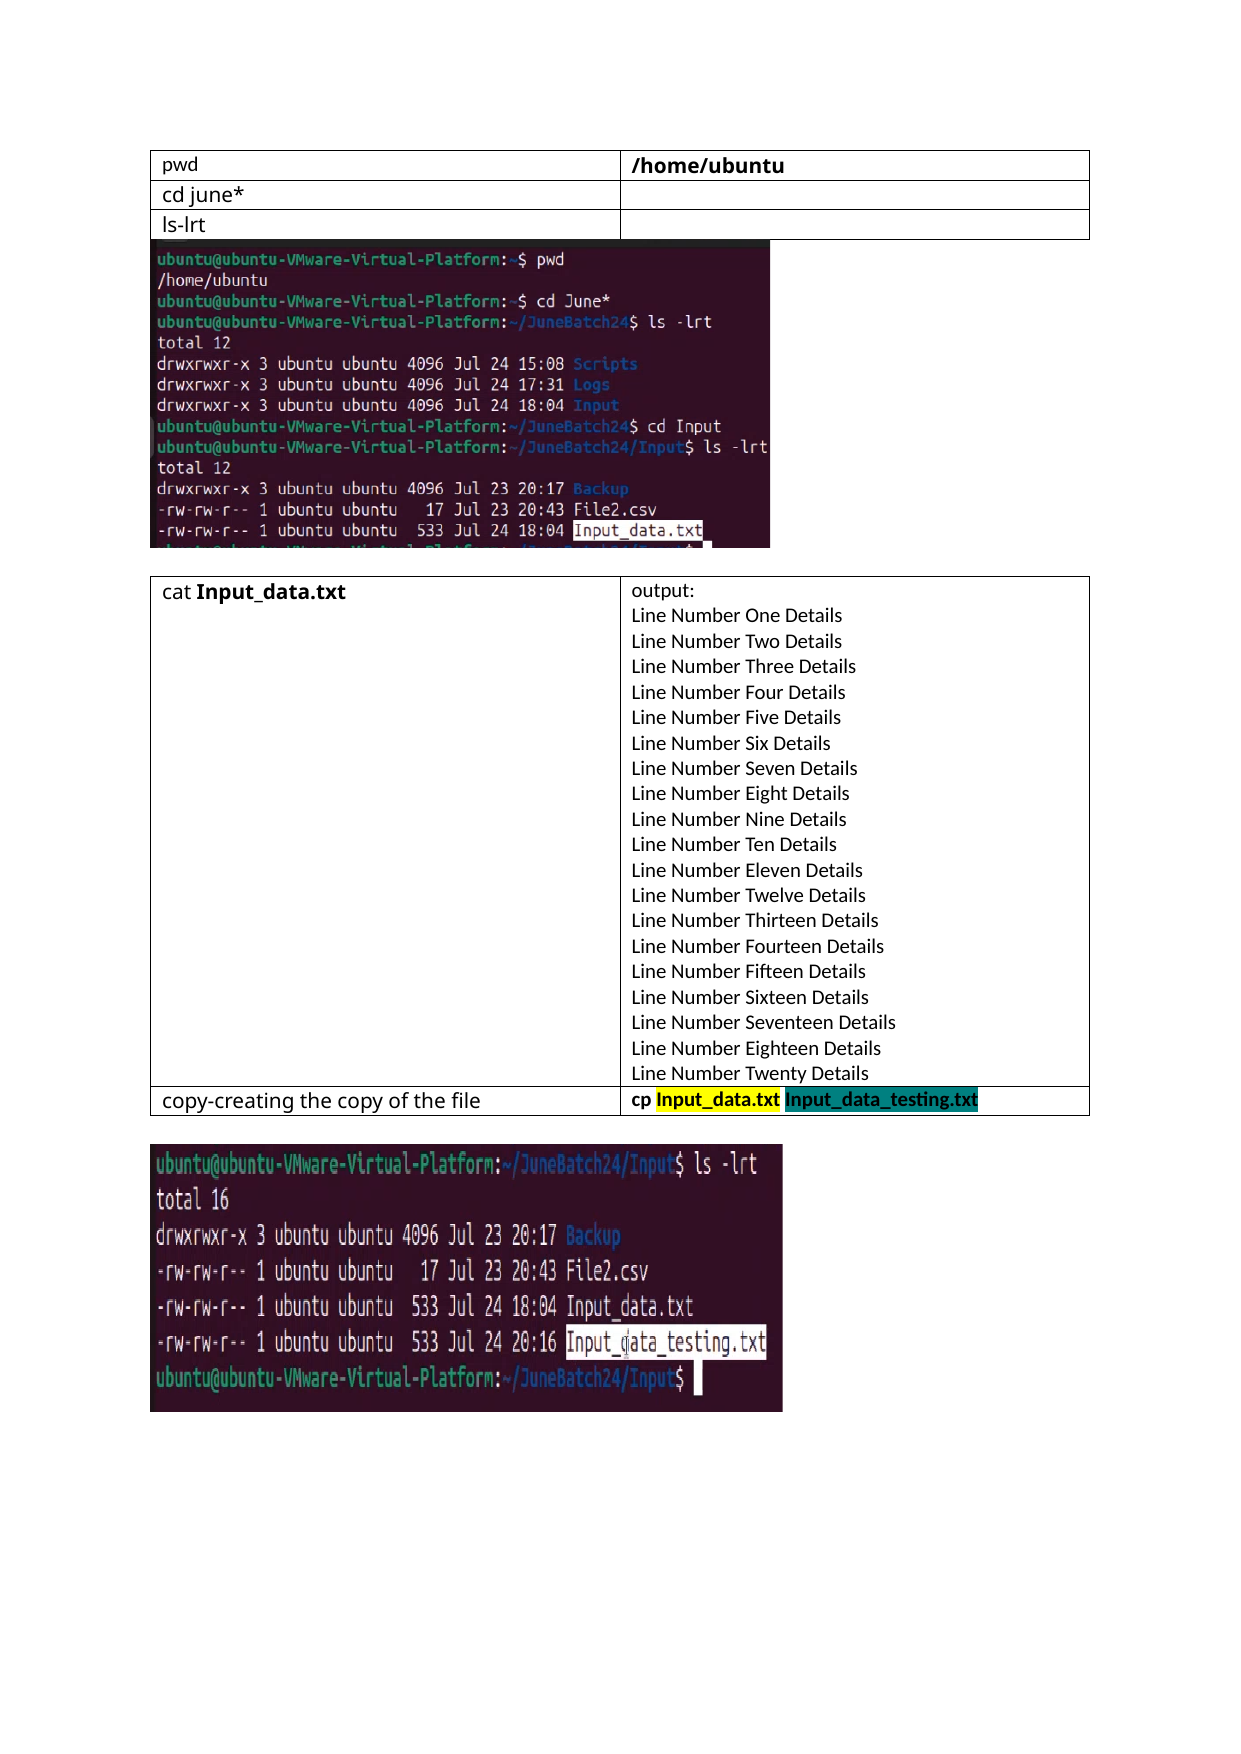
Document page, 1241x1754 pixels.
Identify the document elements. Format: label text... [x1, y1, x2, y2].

table_cell copy-creating the copy of the file [151, 1087, 620, 1115]
table_cell ls-lrt [151, 210, 620, 238]
picture [150, 1144, 783, 1412]
table_header /home/ubuntu [621, 151, 1089, 179]
table_header cat Input_data.txt [151, 577, 620, 1086]
table_cell cp Input_data.txt Input_data_testing.txt [621, 1087, 1089, 1115]
table_header output: Line Number One Details Line Number Two Details Line Number Three Details Line Number Four Details Line Number Five Details Line Number Six Details Line Number Seven Details Line Number Eight Details Line Number Nine Details Line Number Ten Details Line Number Eleven Details Line Number Twelve Details Line Number Thirteen Details Line Number Fourteen Details Line Number Fifteen Details Line Number Sixteen Details Line Number Seventeen Details Line Number Eighteen Details Line Number Twenty Details [621, 577, 1089, 1086]
table_cell [621, 181, 1089, 209]
table_header pwd [151, 151, 620, 179]
table_cell cd june* [151, 181, 620, 209]
table_cell [621, 210, 1089, 238]
picture [150, 239, 771, 548]
